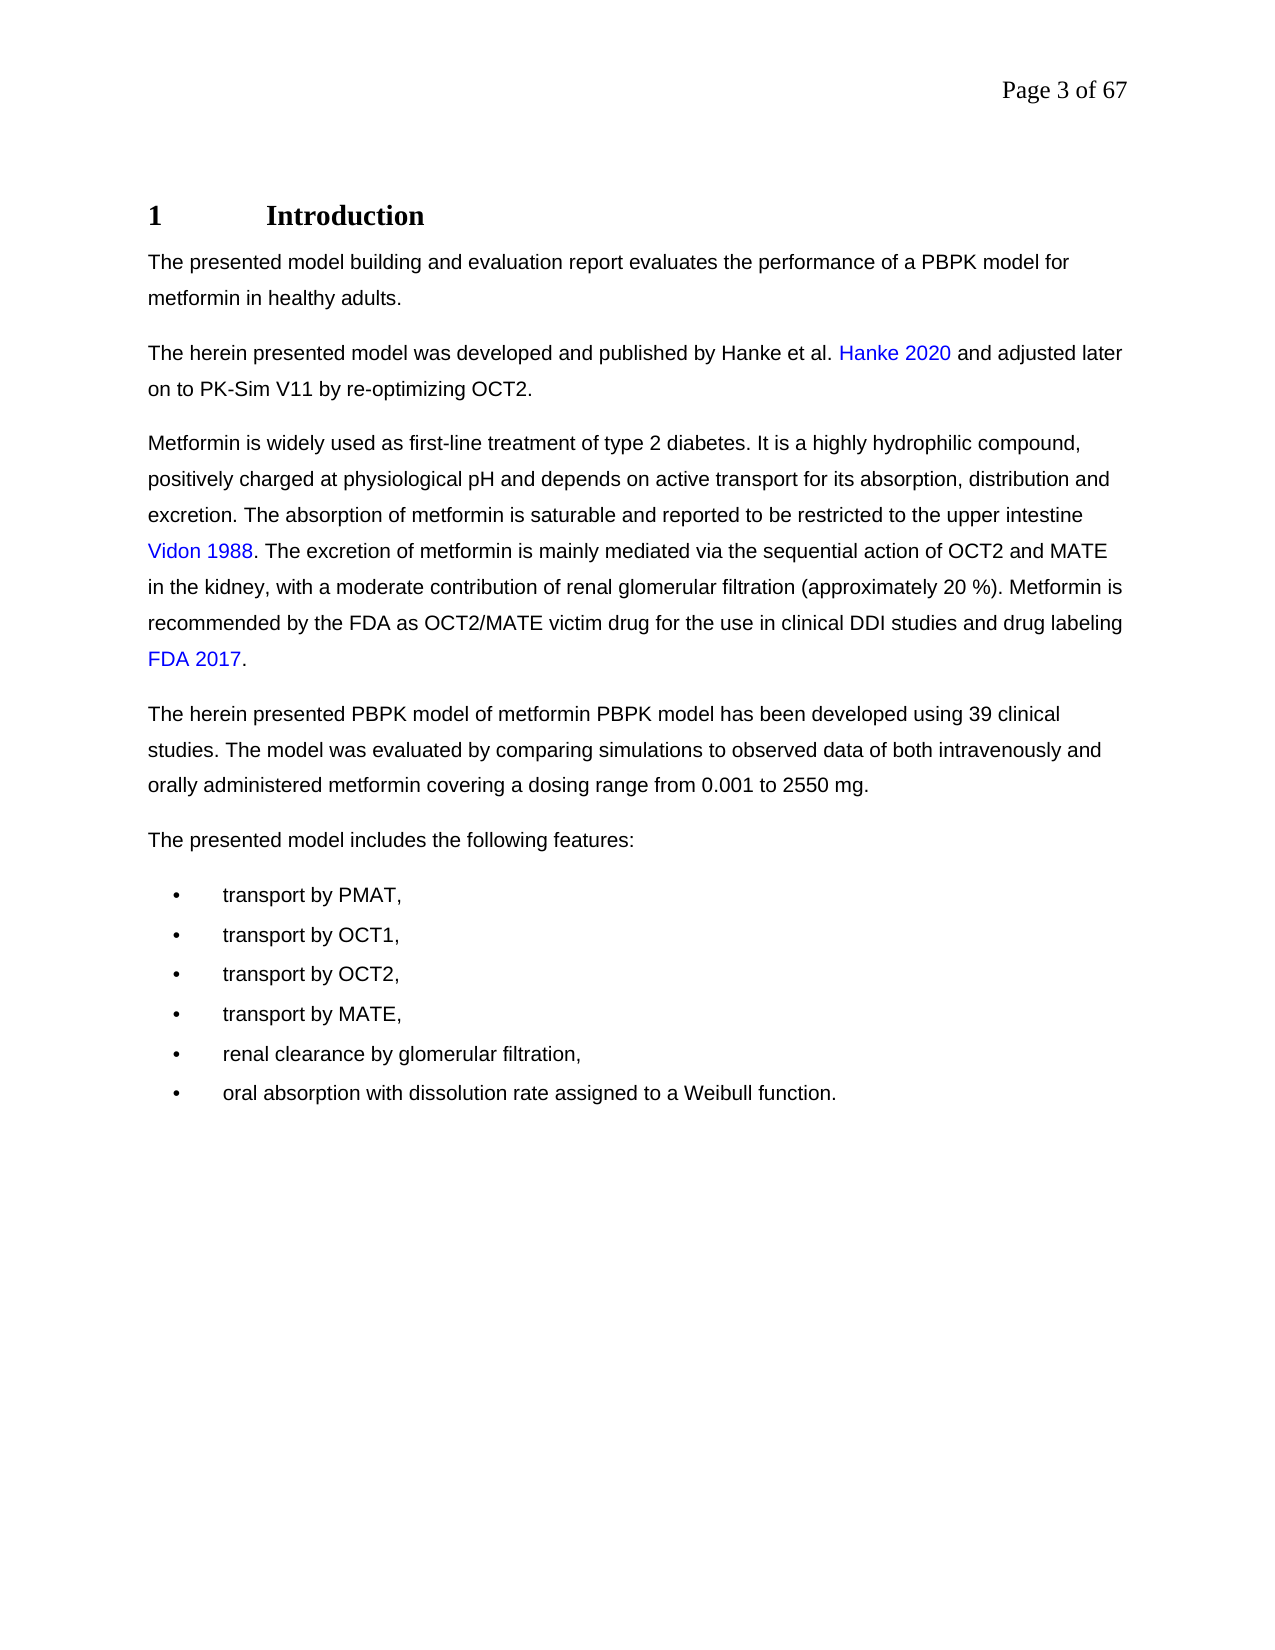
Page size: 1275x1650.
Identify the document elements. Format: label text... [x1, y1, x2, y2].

subtitle Introduction [148, 198, 1127, 231]
list transport by OCT2, [173, 962, 1127, 986]
list transport by MATE, [173, 1002, 1127, 1026]
text The presented model includes the following features: [148, 828, 1127, 852]
list transport by OCT1, [173, 922, 1127, 946]
list oral absorption with dissolution rate assigned to a Weibull function. [173, 1081, 1127, 1105]
text The presented model building and evaluation report evaluates the performance of a PBPK model for metformin in healthy adults. [148, 250, 1127, 310]
text The herein presented PBPK model of metformin PBPK model has been developed using 39 clinical studies. The model was evaluated by comparing simulations to observed data of both intravenously and orally administered metformin covering a dosing range from 0.001 to 2550 mg. [148, 701, 1127, 797]
list transport by PMAT, [173, 883, 1127, 907]
text Metformin is widely used as first-line treatment of type 2 diabetes. It is a highly hydrophilic compound, positively charged at physiological pH and depends on active transport for its absorption, distribution and excretion. The absorption of metformin is saturable and reported to be restricted to the upper intestine Vidon 1988. The excretion of metformin is mainly mediated via the sequential action of OCT2 and MATE in the kidney, with a moderate contribution of renal glomerular filtration (approximately 20 %). Metformin is recommended by the FDA as OCT2/MATE victim drug for the use in clinical DDI studies and drug labeling FDA 2017. [148, 431, 1127, 671]
list renal clearance by glomerular filtration, [173, 1041, 1127, 1065]
text The herein presented model was developed and published by Hanke et al. Hanke 2020 and adjusted later on to PK-Sim V11 by re-optimizing OCT2. [148, 341, 1127, 400]
